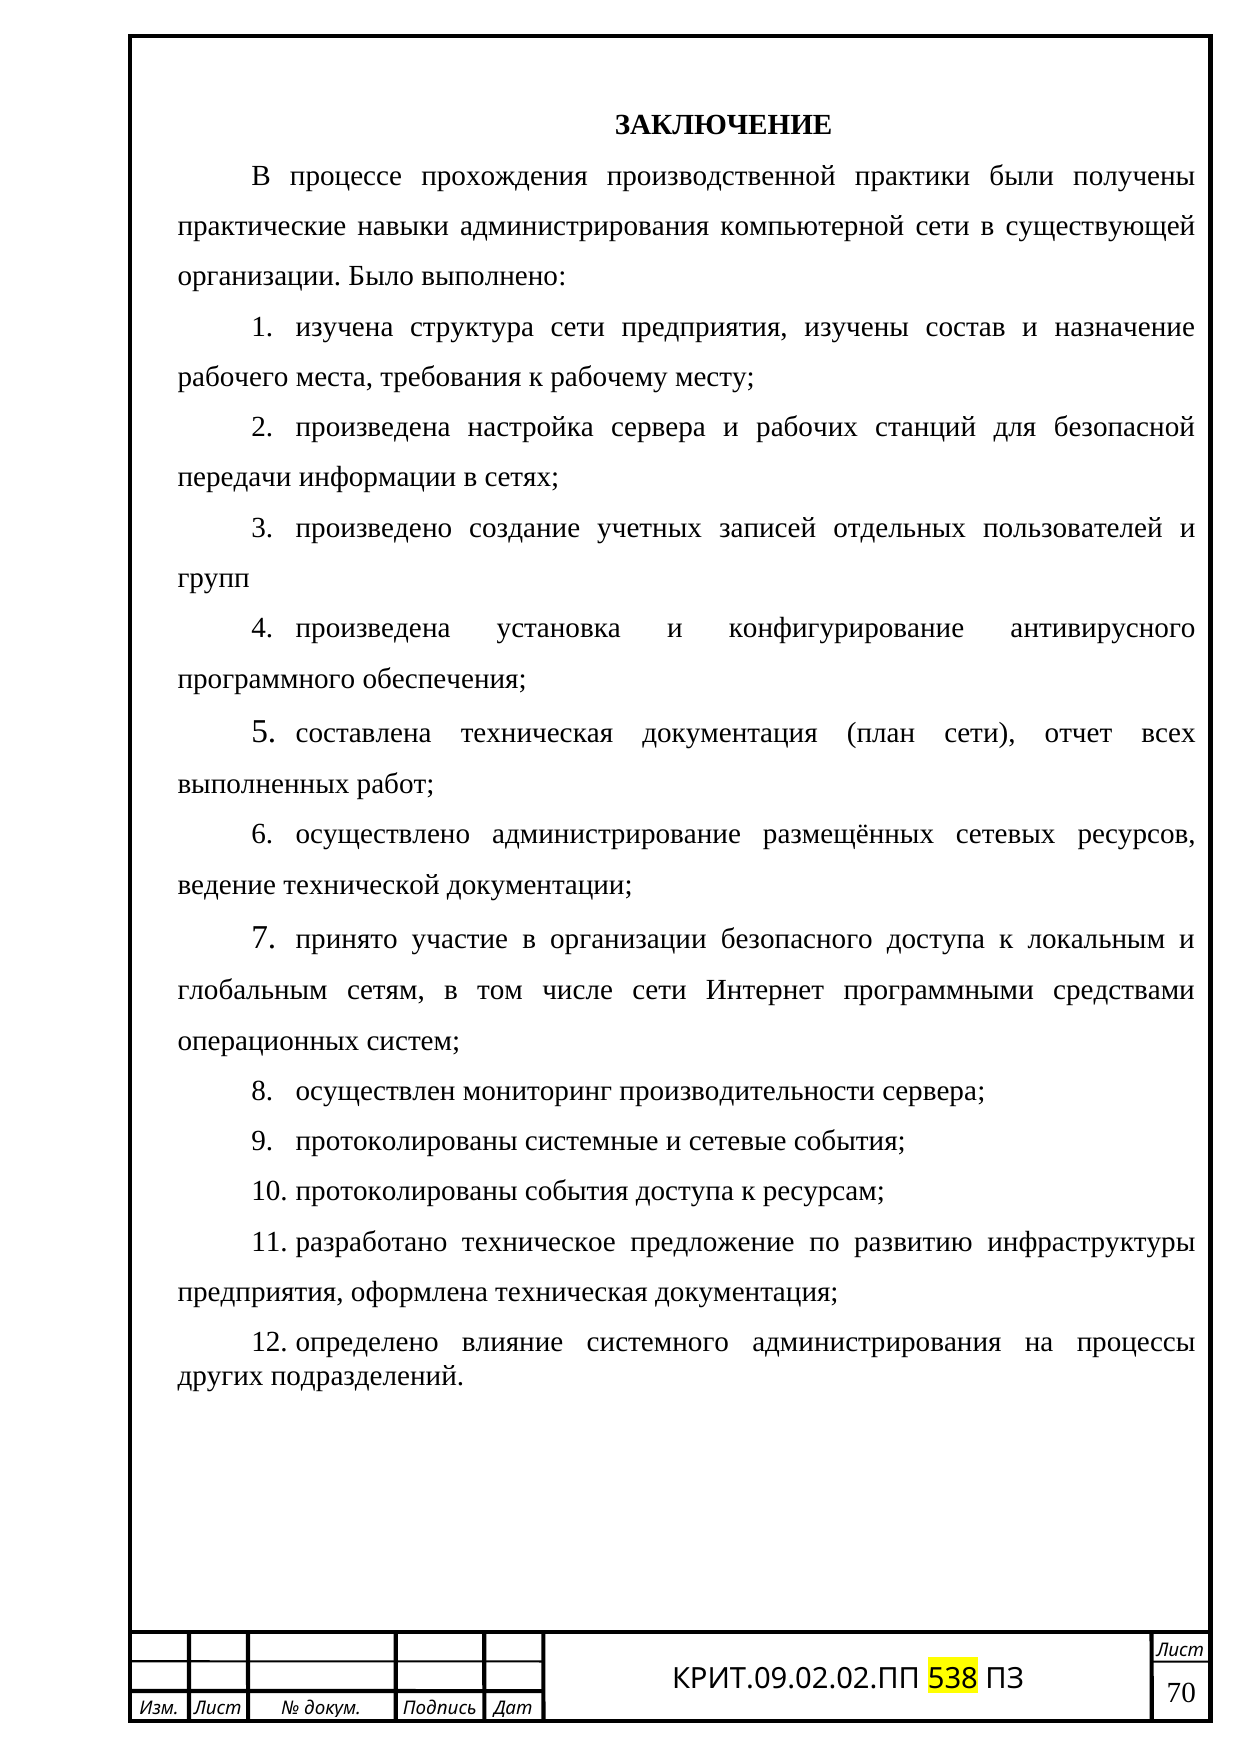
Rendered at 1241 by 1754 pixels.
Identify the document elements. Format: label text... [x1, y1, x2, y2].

list разработано техническое предложение по развитию инфраструктуры предприятия, оформлена техническая документация; [177, 1224, 1196, 1308]
text В процессе прохождения производственной практики были получены практические навыки администрирования компьютерной сети в существующей организации. Было выполнено: [177, 158, 1196, 292]
list протоколированы события доступа к ресурсам; [177, 1173, 1196, 1207]
list осуществлено администрирование размещённых сетевых ресурсов, ведение технической документации; [177, 817, 1196, 900]
list осуществлен мониторинг производительности сервера; [177, 1073, 1196, 1106]
list произведено создание учетных записей отдельных пользователей и групп [177, 510, 1196, 594]
list произведена настройка сервера и рабочих станций для безопасной передачи информации в сетях; [177, 409, 1196, 493]
text ЗАКЛЮЧЕНИЕ [177, 107, 1196, 141]
list протоколированы системные и сетевые события; [177, 1123, 1196, 1157]
list изучена структура сети предприятия, изучены состав и назначение рабочего места, требования к рабочему месту; [177, 309, 1196, 392]
list определено влияние системного администрирования на процессы других подразделений. [177, 1324, 1196, 1392]
list произведена установка и конфигурирование антивирусного программного обеспечения; [177, 611, 1196, 694]
list составлена техническая документация (план сети), отчет всех выполненных работ; [177, 711, 1196, 800]
list принято участие в организации безопасного доступа к локальным и глобальным сетям, в том числе сети Интернет программными средствами операционных систем; [177, 917, 1196, 1056]
